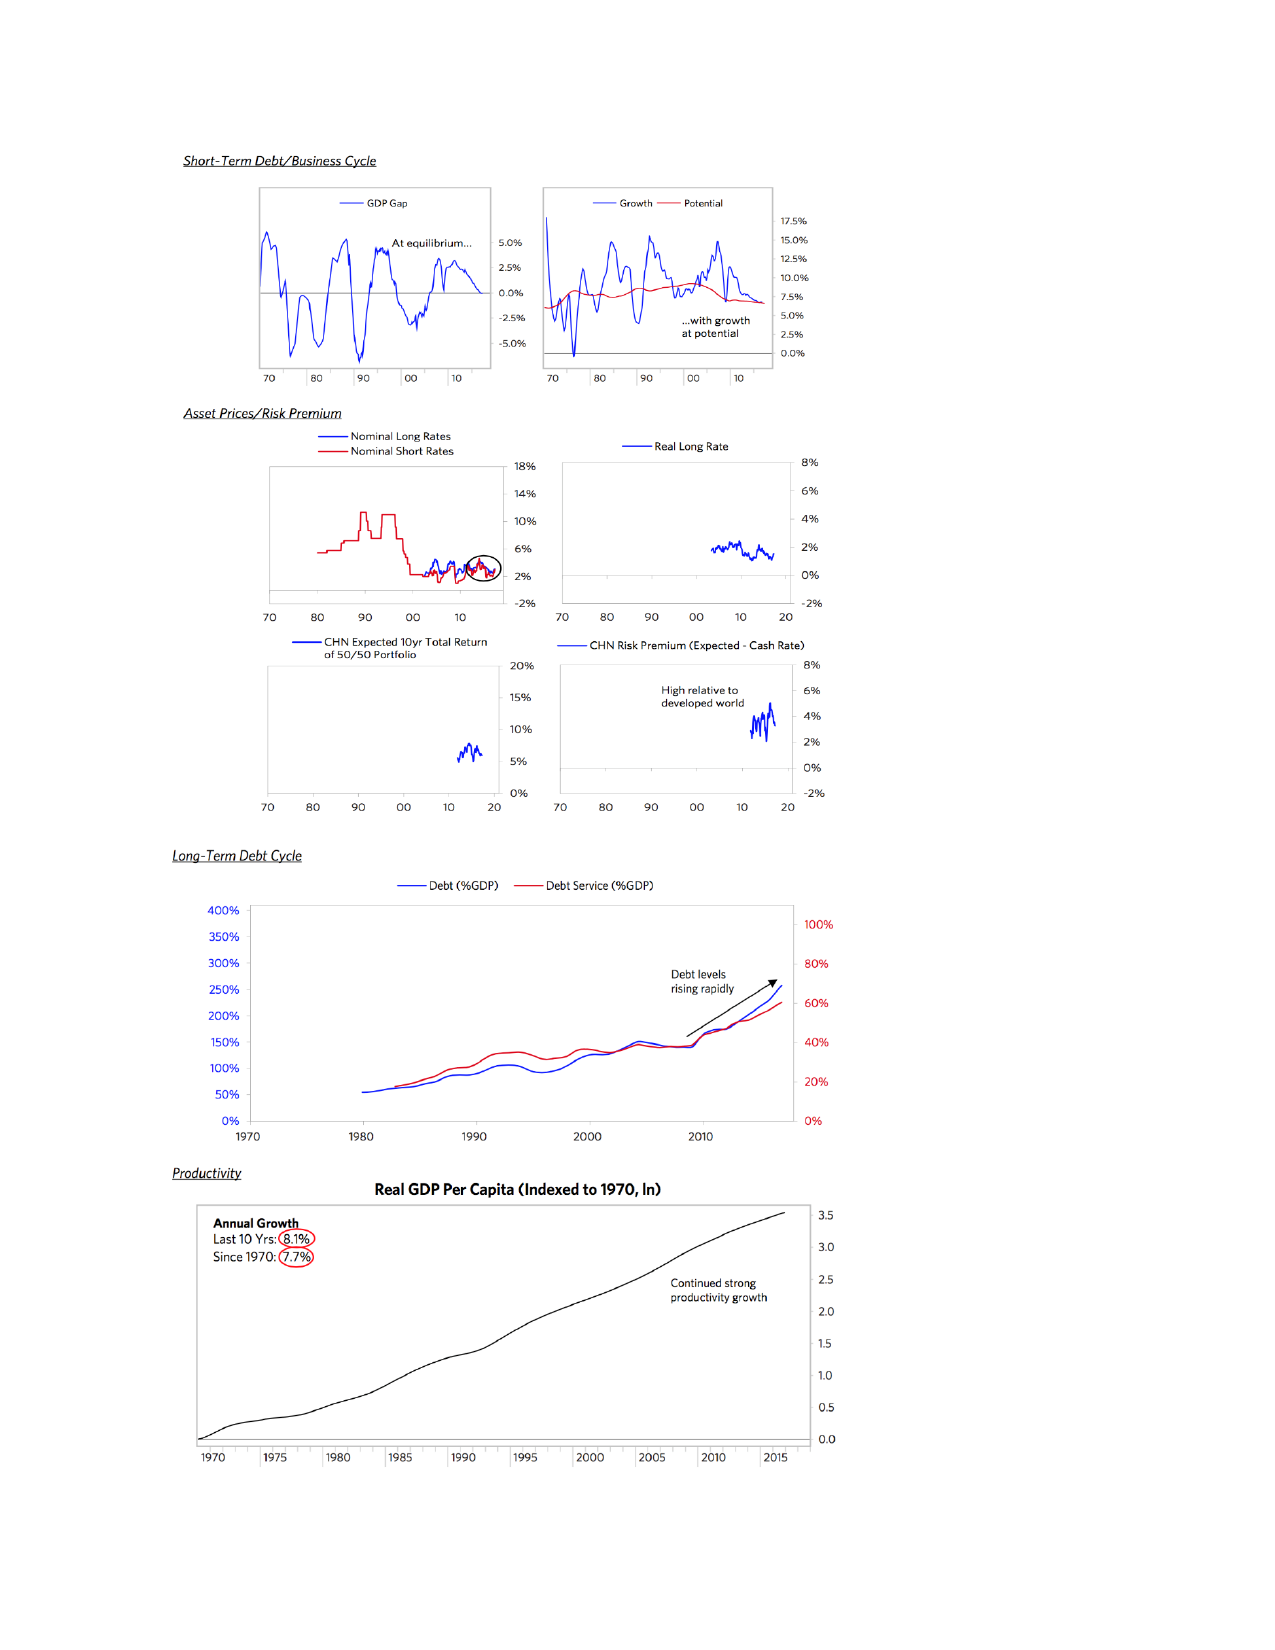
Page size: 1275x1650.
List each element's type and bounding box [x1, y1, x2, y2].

picture [150, 835, 849, 1480]
picture [150, 150, 841, 819]
